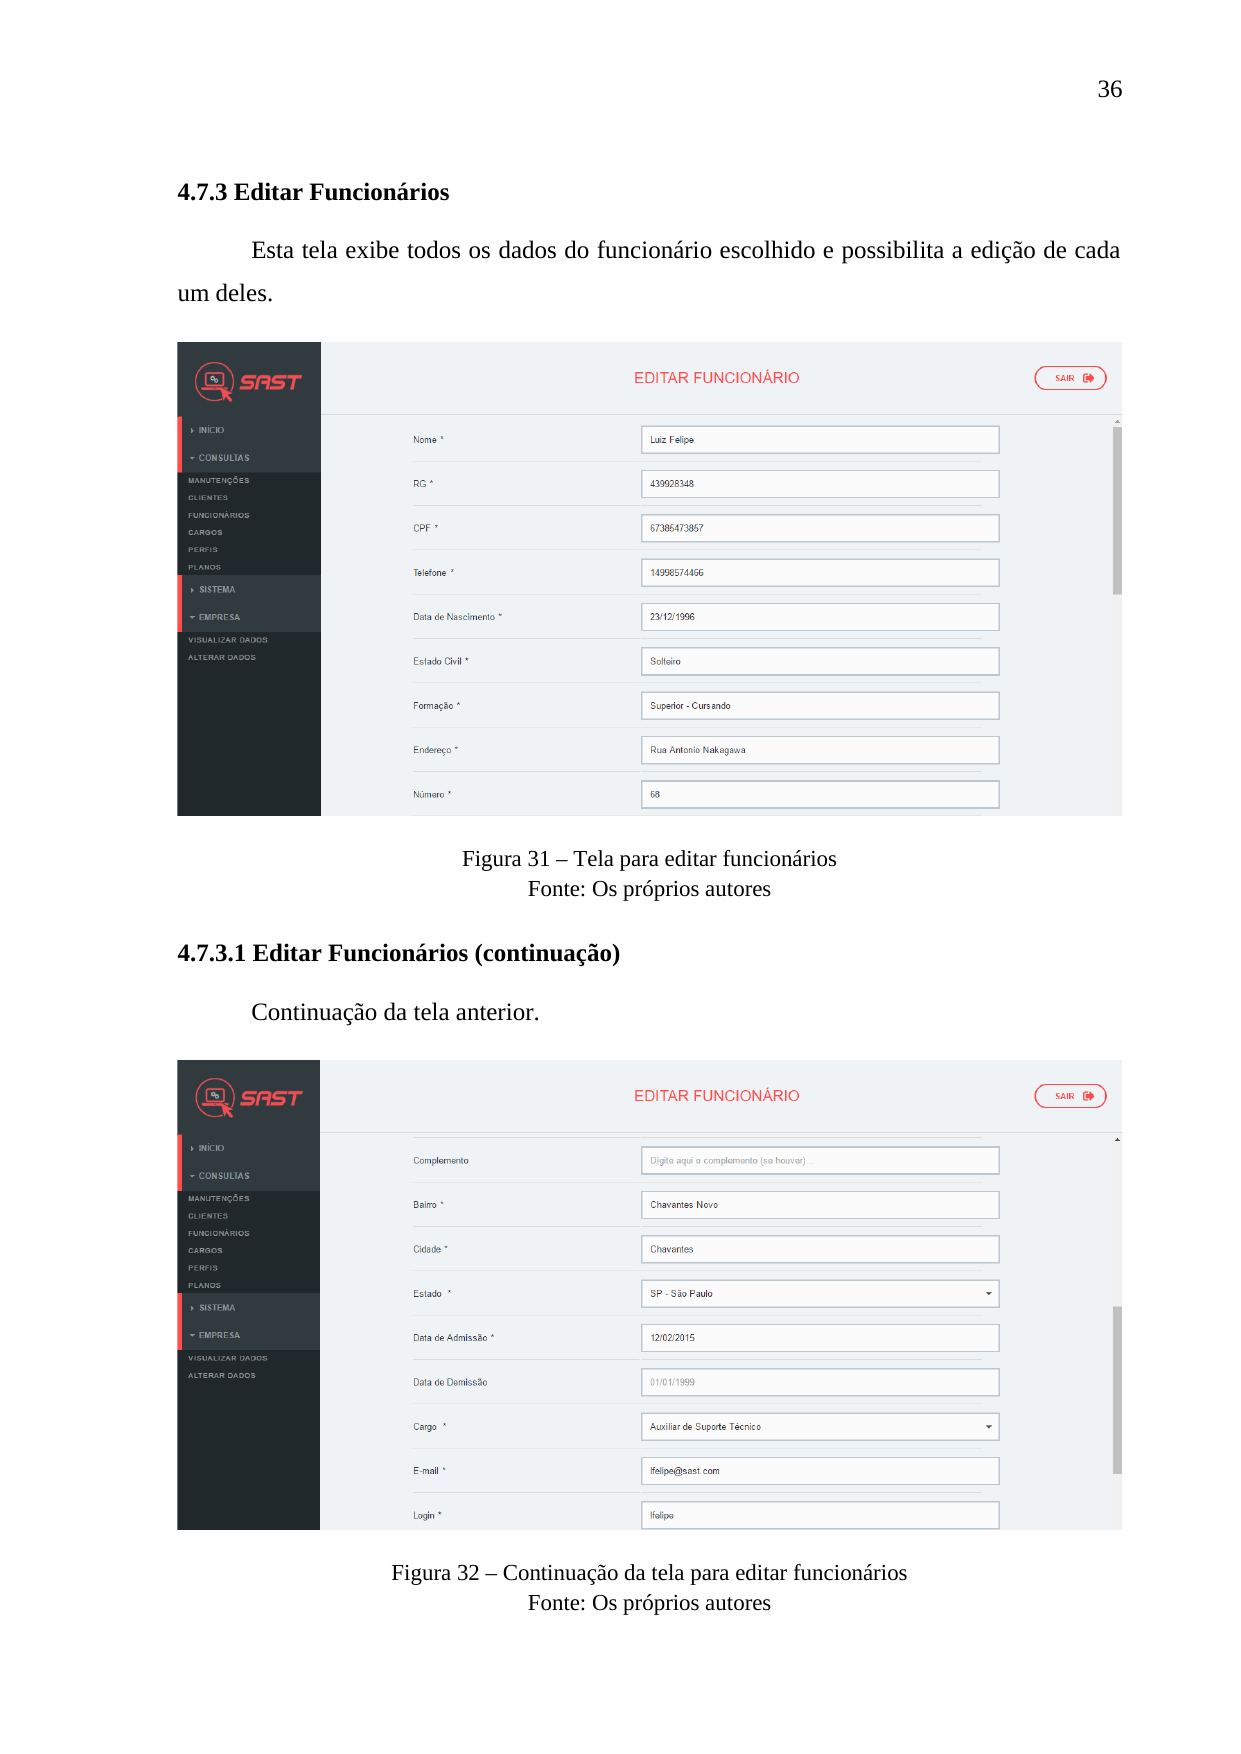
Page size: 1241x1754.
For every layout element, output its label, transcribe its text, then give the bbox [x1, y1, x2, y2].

text 4.7.3 Editar Funcionários [177, 177, 1122, 206]
text 4.7.3.1 Editar Funcionários (continuação) [177, 938, 1122, 967]
text Esta tela exibe todos os dados do funcionário escolhido e possibilita a edição de cada um deles. [177, 235, 1122, 307]
picture [177, 342, 1123, 816]
text Fonte: Os próprios autores [177, 1589, 1122, 1616]
text Continuação da tela anterior. [177, 997, 1122, 1025]
text Fonte: Os próprios autores [177, 875, 1122, 902]
text Figura 32 – Continuação da tela para editar funcionários [177, 1559, 1122, 1585]
text Figura 31 – Tela para editar funcionários [177, 845, 1122, 871]
picture [177, 1060, 1123, 1530]
